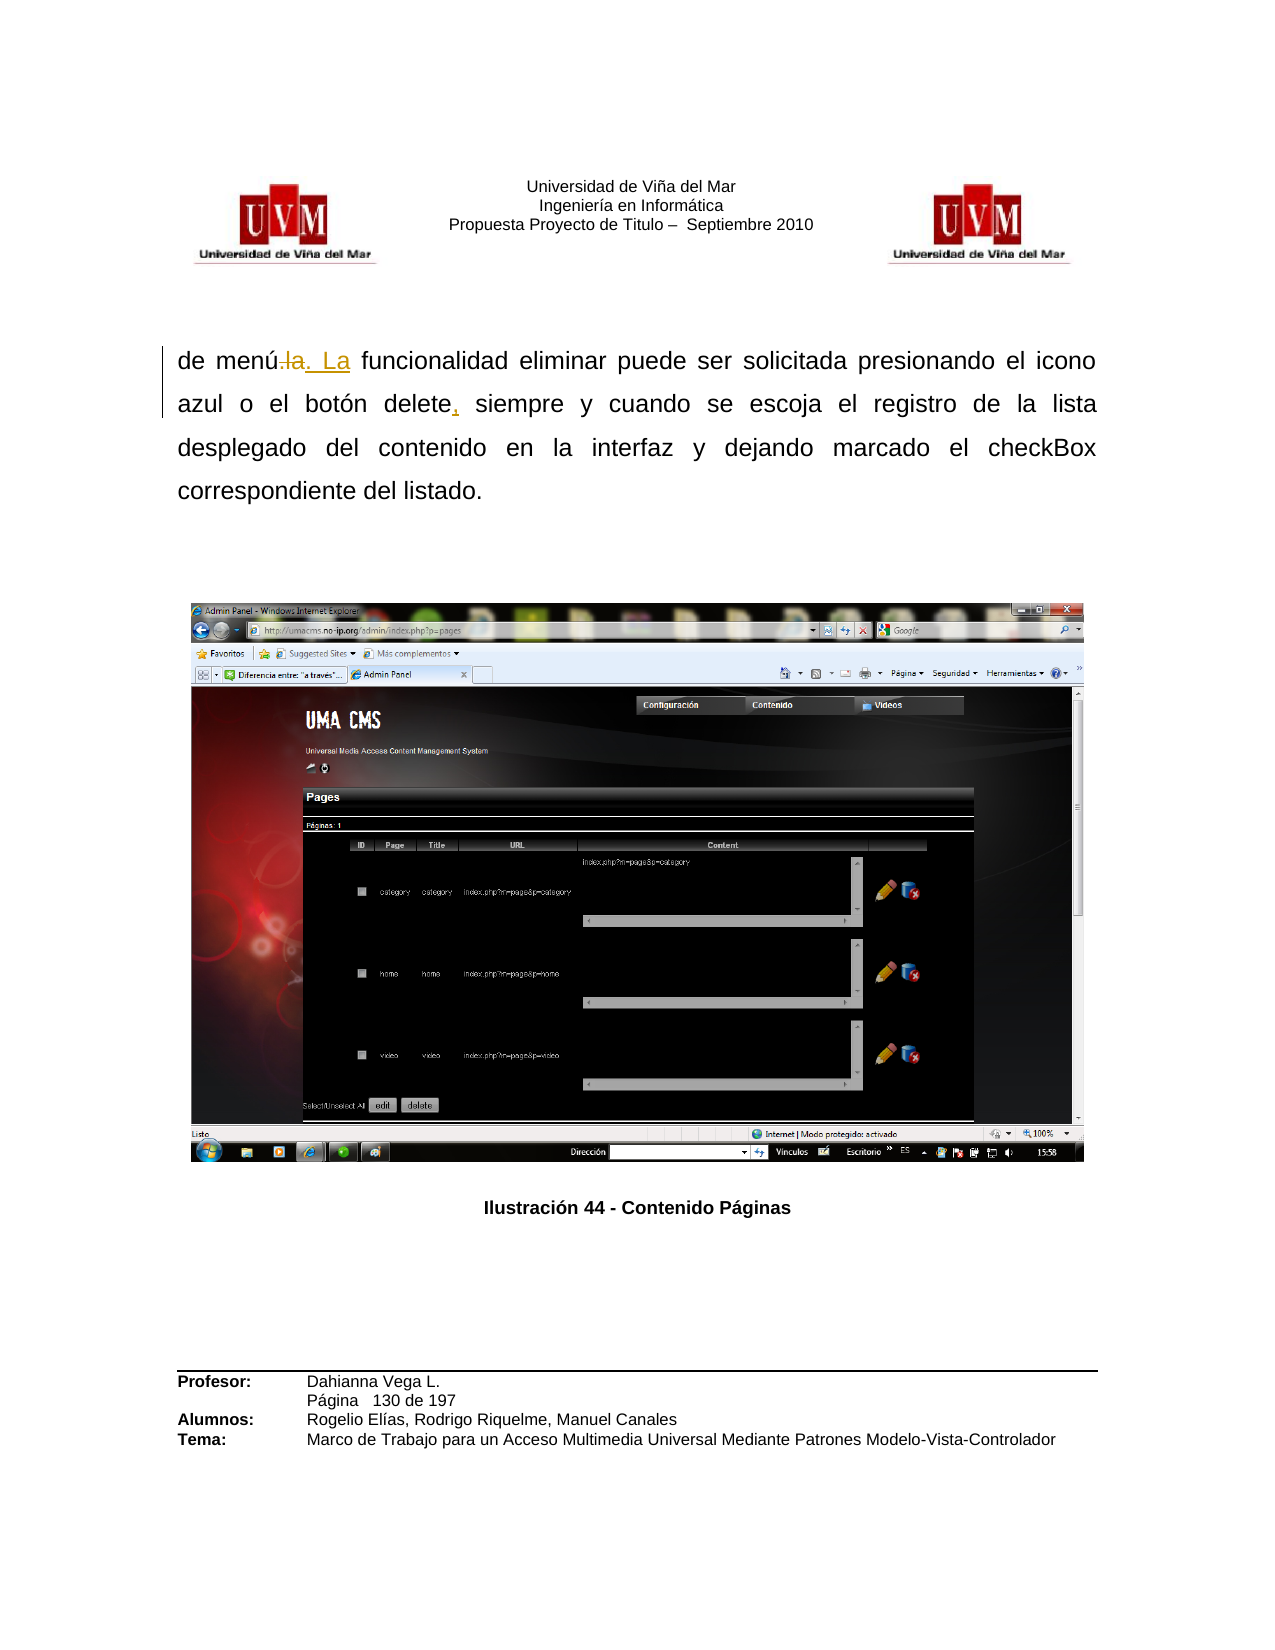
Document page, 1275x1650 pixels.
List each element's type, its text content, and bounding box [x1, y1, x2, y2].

picture [177, 176, 390, 267]
picture [191, 603, 1084, 1162]
text Ilustración 44 - Contenido Páginas [177, 1197, 1098, 1219]
picture [871, 176, 1084, 267]
